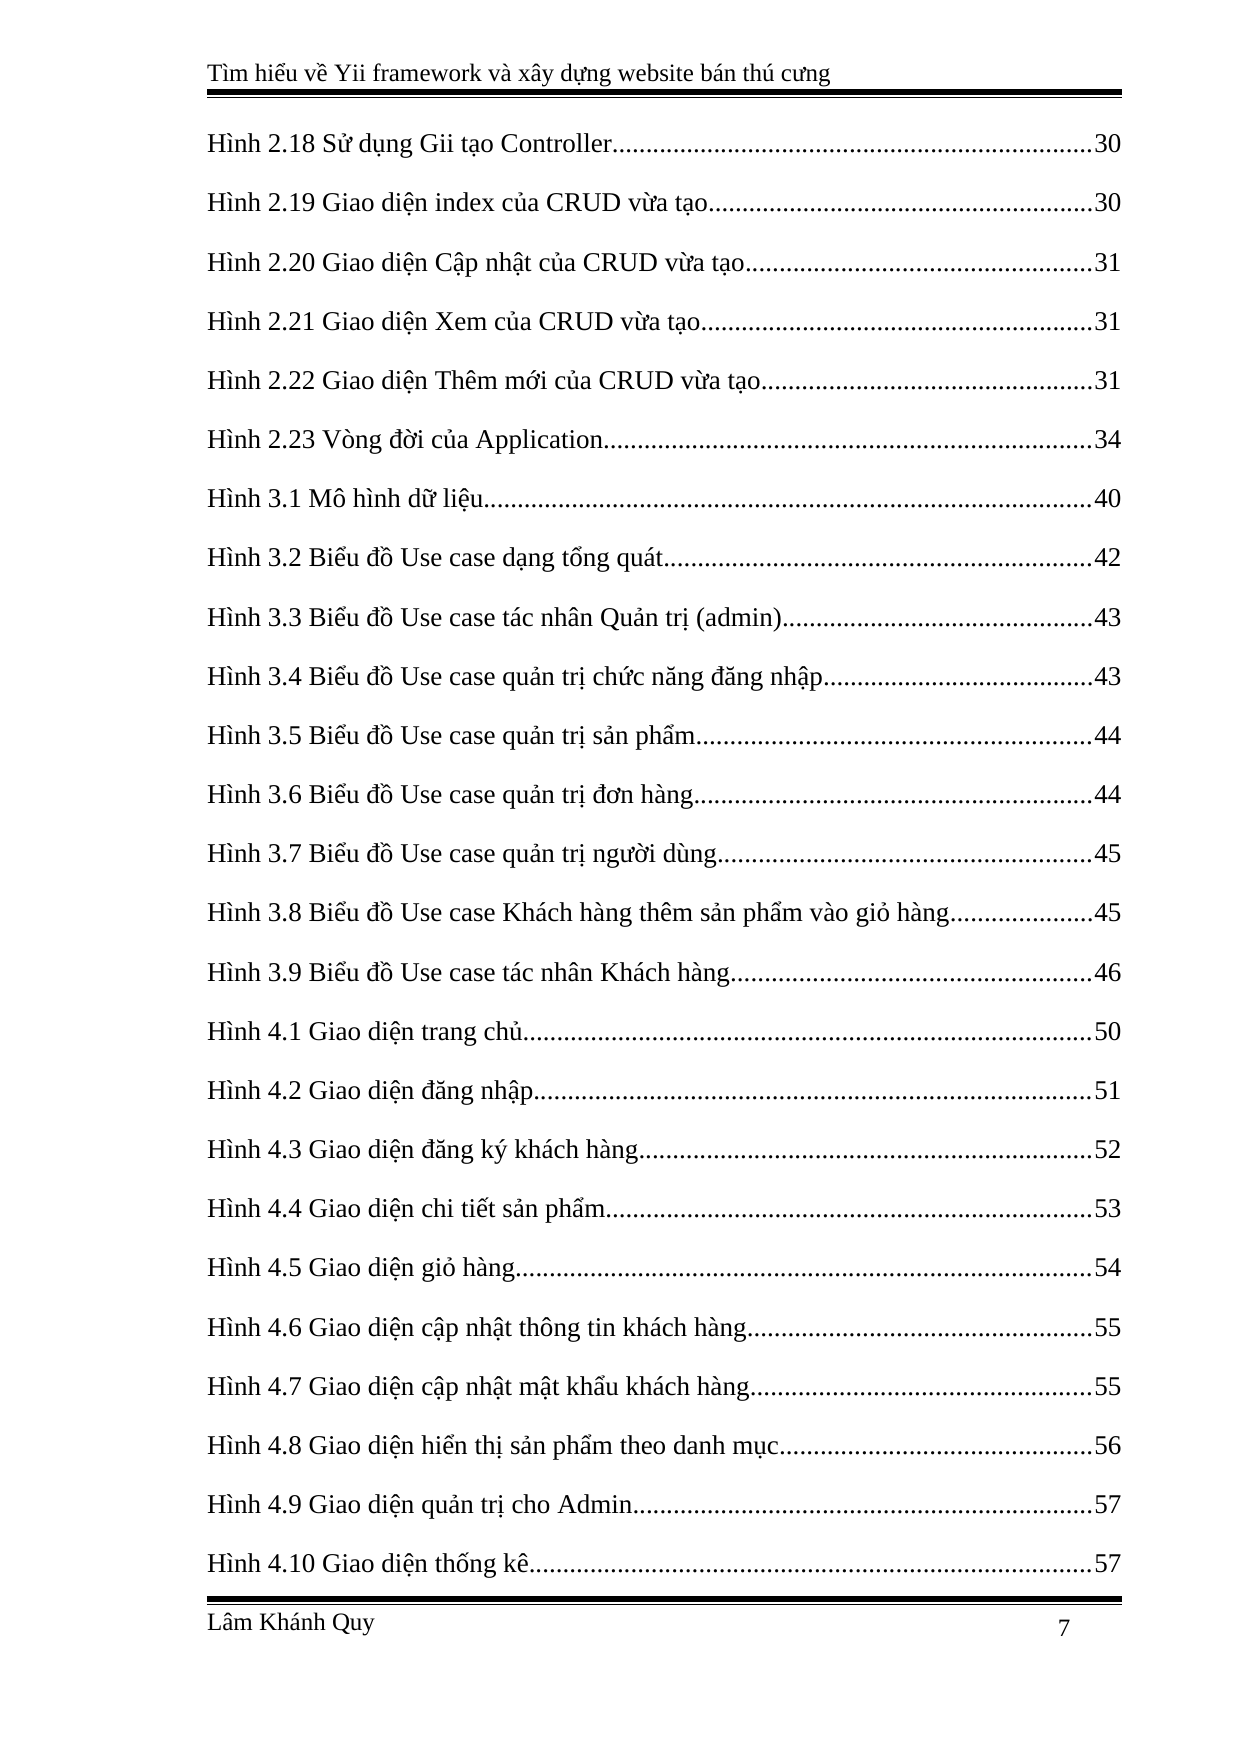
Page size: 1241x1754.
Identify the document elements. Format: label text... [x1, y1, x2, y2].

text Hình 3.8 Biểu đồ Use case Khách hàng thêm sản phẩm vào giỏ hàng 45 [207, 896, 1122, 928]
text Hình 4.9 Giao diện quản trị cho Admin 57 [207, 1488, 1122, 1519]
text Hình 2.19 Giao diện index của CRUD vừa tạo 30 [207, 186, 1122, 218]
text Hình 4.2 Giao diện đăng nhập 51 [207, 1074, 1122, 1105]
text Hình 3.4 Biểu đồ Use case quản trị chức năng đăng nhập 43 [207, 660, 1122, 691]
text Hình 4.8 Giao diện hiển thị sản phẩm theo danh mục 56 [207, 1429, 1122, 1460]
text Hình 4.7 Giao diện cập nhật mật khẩu khách hàng 55 [207, 1370, 1122, 1401]
text Hình 3.5 Biểu đồ Use case quản trị sản phẩm 44 [207, 719, 1122, 750]
text Hình 3.9 Biểu đồ Use case tác nhân Khách hàng 46 [207, 956, 1122, 987]
text Hình 2.18 Sử dụng Gii tạo Controller 30 [207, 127, 1122, 158]
text Hình 4.1 Giao diện trang chủ 50 [207, 1015, 1122, 1046]
text Hình 3.3 Biểu đồ Use case tác nhân Quản trị (admin) 43 [207, 601, 1122, 632]
text Hình 4.3 Giao diện đăng ký khách hàng 52 [207, 1133, 1122, 1164]
text Hình 3.7 Biểu đồ Use case quản trị người dùng 45 [207, 837, 1122, 868]
text Hình 2.20 Giao diện Cập nhật của CRUD vừa tạo 31 [207, 246, 1122, 277]
text Hình 4.6 Giao diện cập nhật thông tin khách hàng 55 [207, 1311, 1122, 1342]
text Hình 2.21 Giao diện Xem của CRUD vừa tạo 31 [207, 305, 1122, 336]
text Hình 2.23 Vòng đời của Application 34 [207, 423, 1122, 454]
text Hình 3.1 Mô hình dữ liệu 40 [207, 482, 1122, 513]
text Hình 4.10 Giao diện thống kê 57 [207, 1547, 1122, 1578]
text Hình 2.22 Giao diện Thêm mới của CRUD vừa tạo 31 [207, 364, 1122, 395]
text Hình 4.4 Giao diện chi tiết sản phẩm 53 [207, 1192, 1122, 1223]
text Hình 3.6 Biểu đồ Use case quản trị đơn hàng 44 [207, 778, 1122, 809]
text Hình 4.5 Giao diện giỏ hàng 54 [207, 1251, 1122, 1283]
text Hình 3.2 Biểu đồ Use case dạng tổng quát 42 [207, 541, 1122, 573]
